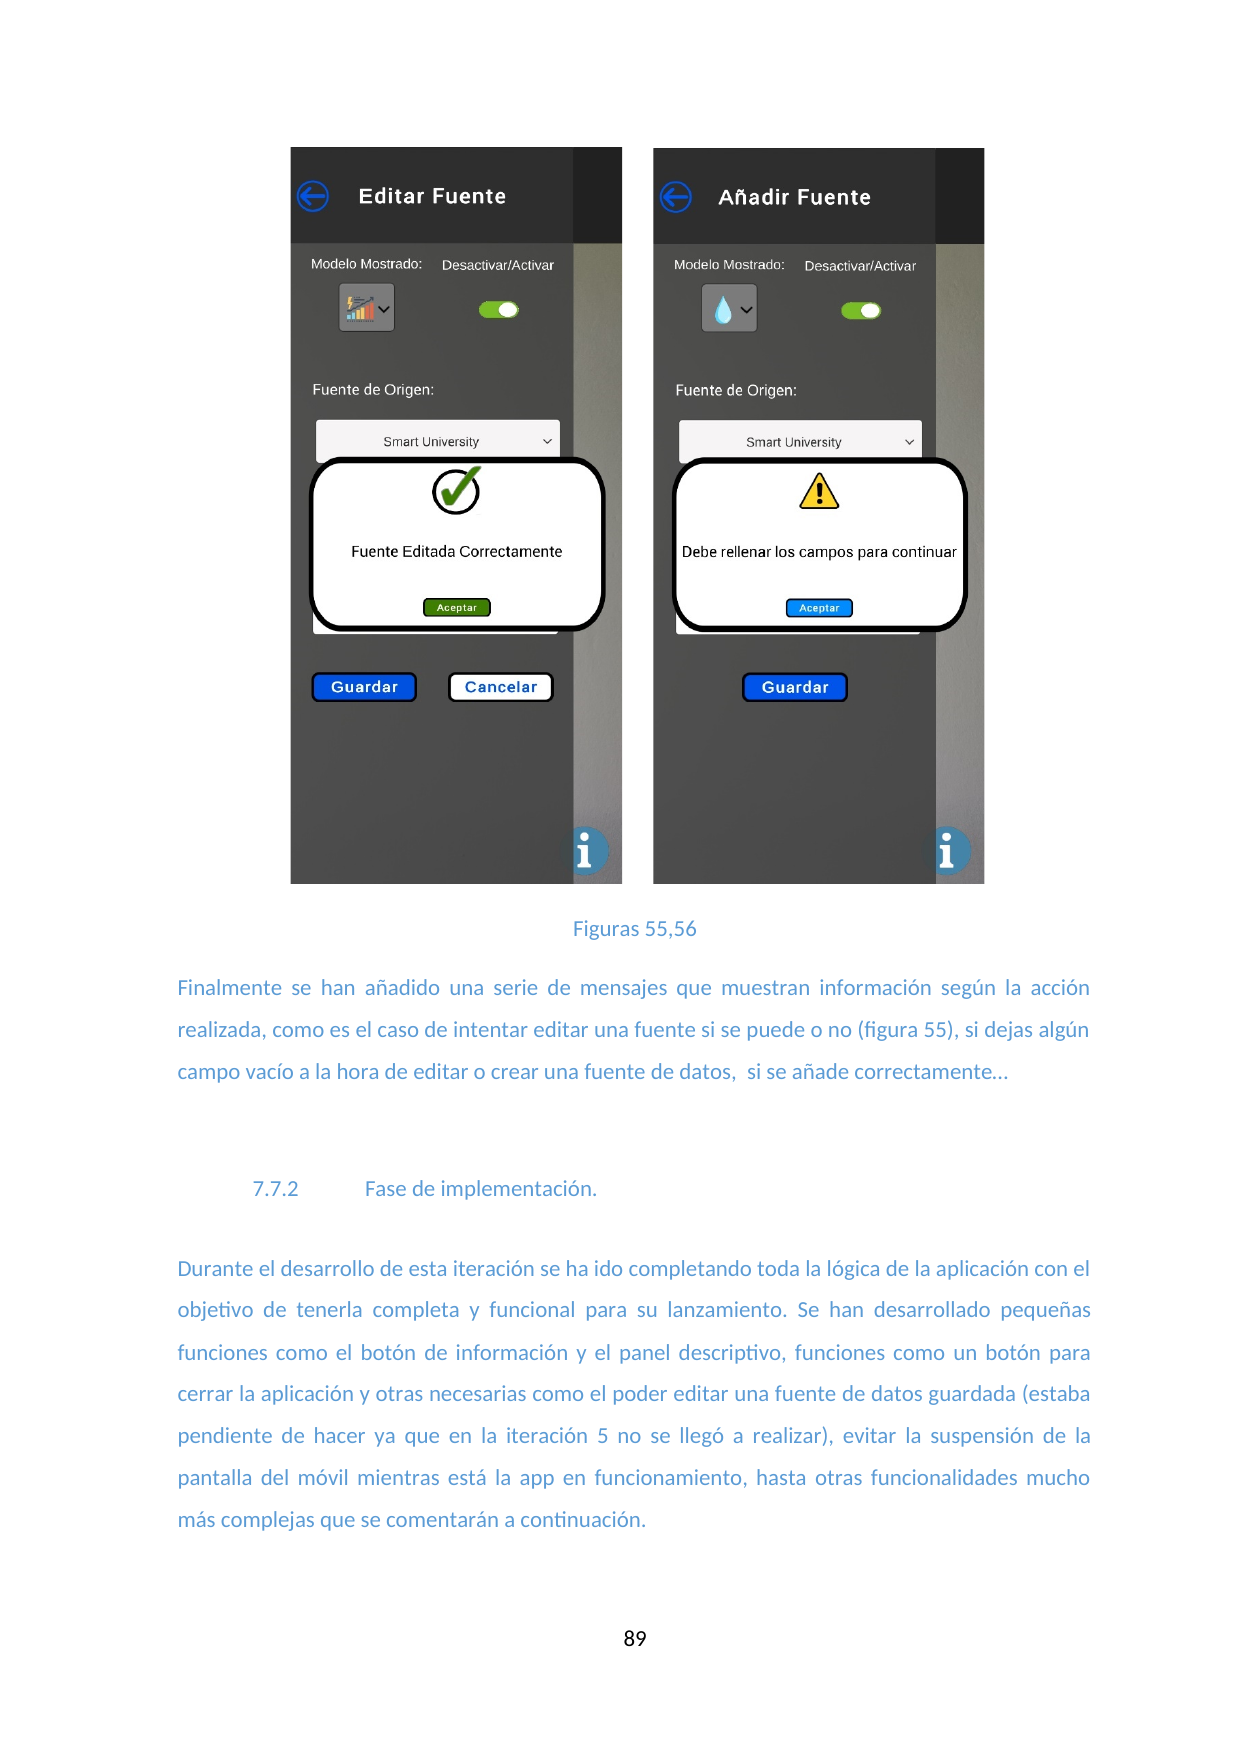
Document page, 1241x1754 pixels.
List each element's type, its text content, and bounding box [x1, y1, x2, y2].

text Finalmente se han añadido una serie de mensajes que muestran información según la acción realizada, como es el caso de intentar editar una fuente si se puede o no (figura 55), si dejas algún campo vacío a la hora de editar o crear una fuente de datos, si se añade correctamente… [177, 973, 1092, 1085]
text Figuras 55,56 [177, 914, 1092, 942]
text Durante el desarrollo de esta iteración se ha ido completando toda la lógica de la aplicación con el objetivo de tenerla completa y funcional para su lanzamiento. Se han desarrollado pequeñas funciones como el botón de información y el panel descriptivo, funciones como un botón para cerrar la aplicación y otras necesarias como el poder editar una fuente de datos guardada (estaba pendiente de hacer ya que en la iteración 5 no se llegó a realizar), evitar la suspensión de la pantalla del móvil mientras está la app en funcionamiento, hasta otras funcionalidades mucho más complejas que se comentarán a continuación. [177, 1254, 1092, 1533]
list Fase de implementación. [252, 1174, 1092, 1202]
picture [653, 148, 985, 884]
picture [290, 147, 623, 884]
